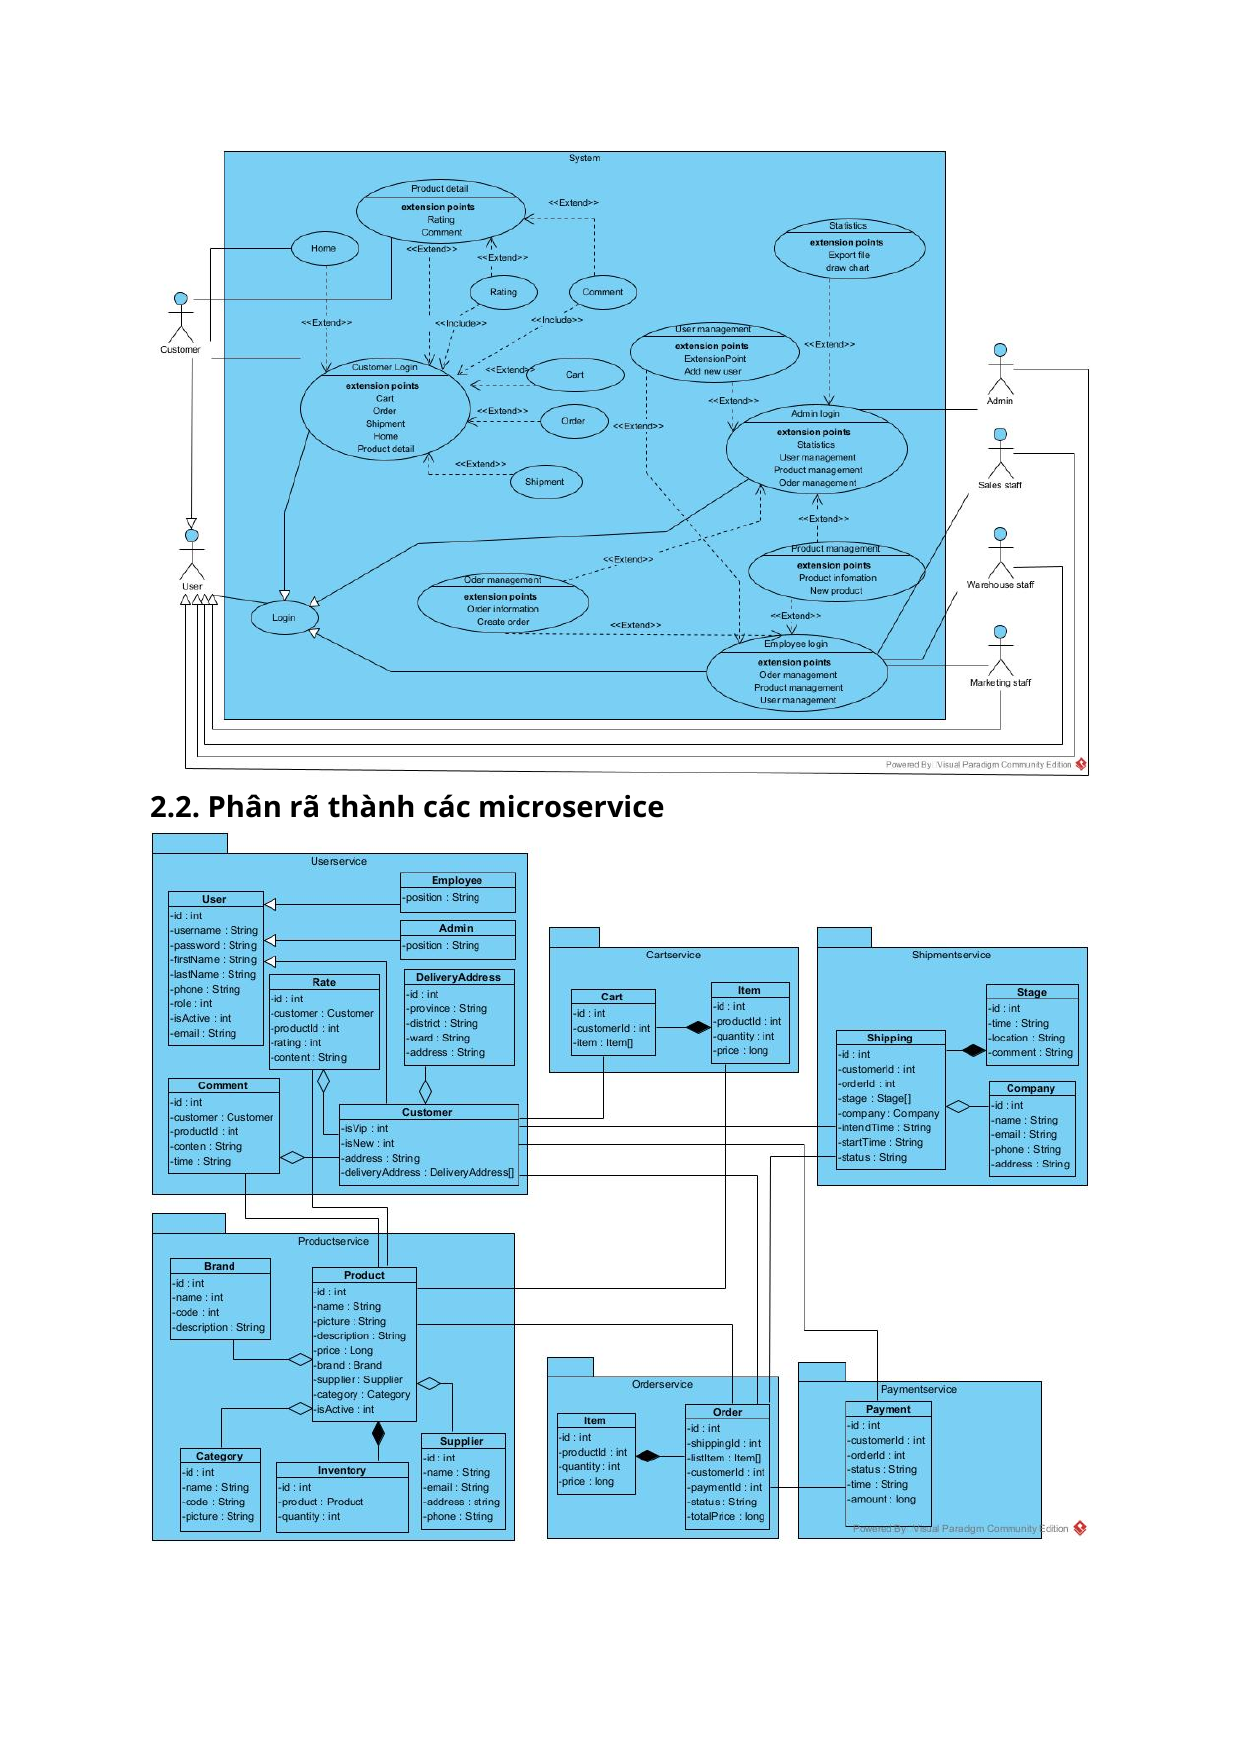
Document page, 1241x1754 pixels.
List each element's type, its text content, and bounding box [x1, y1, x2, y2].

subtitle 2.2. Phân rã thành các microservice [150, 786, 1090, 826]
picture [150, 831, 1091, 1544]
picture [150, 150, 1091, 778]
